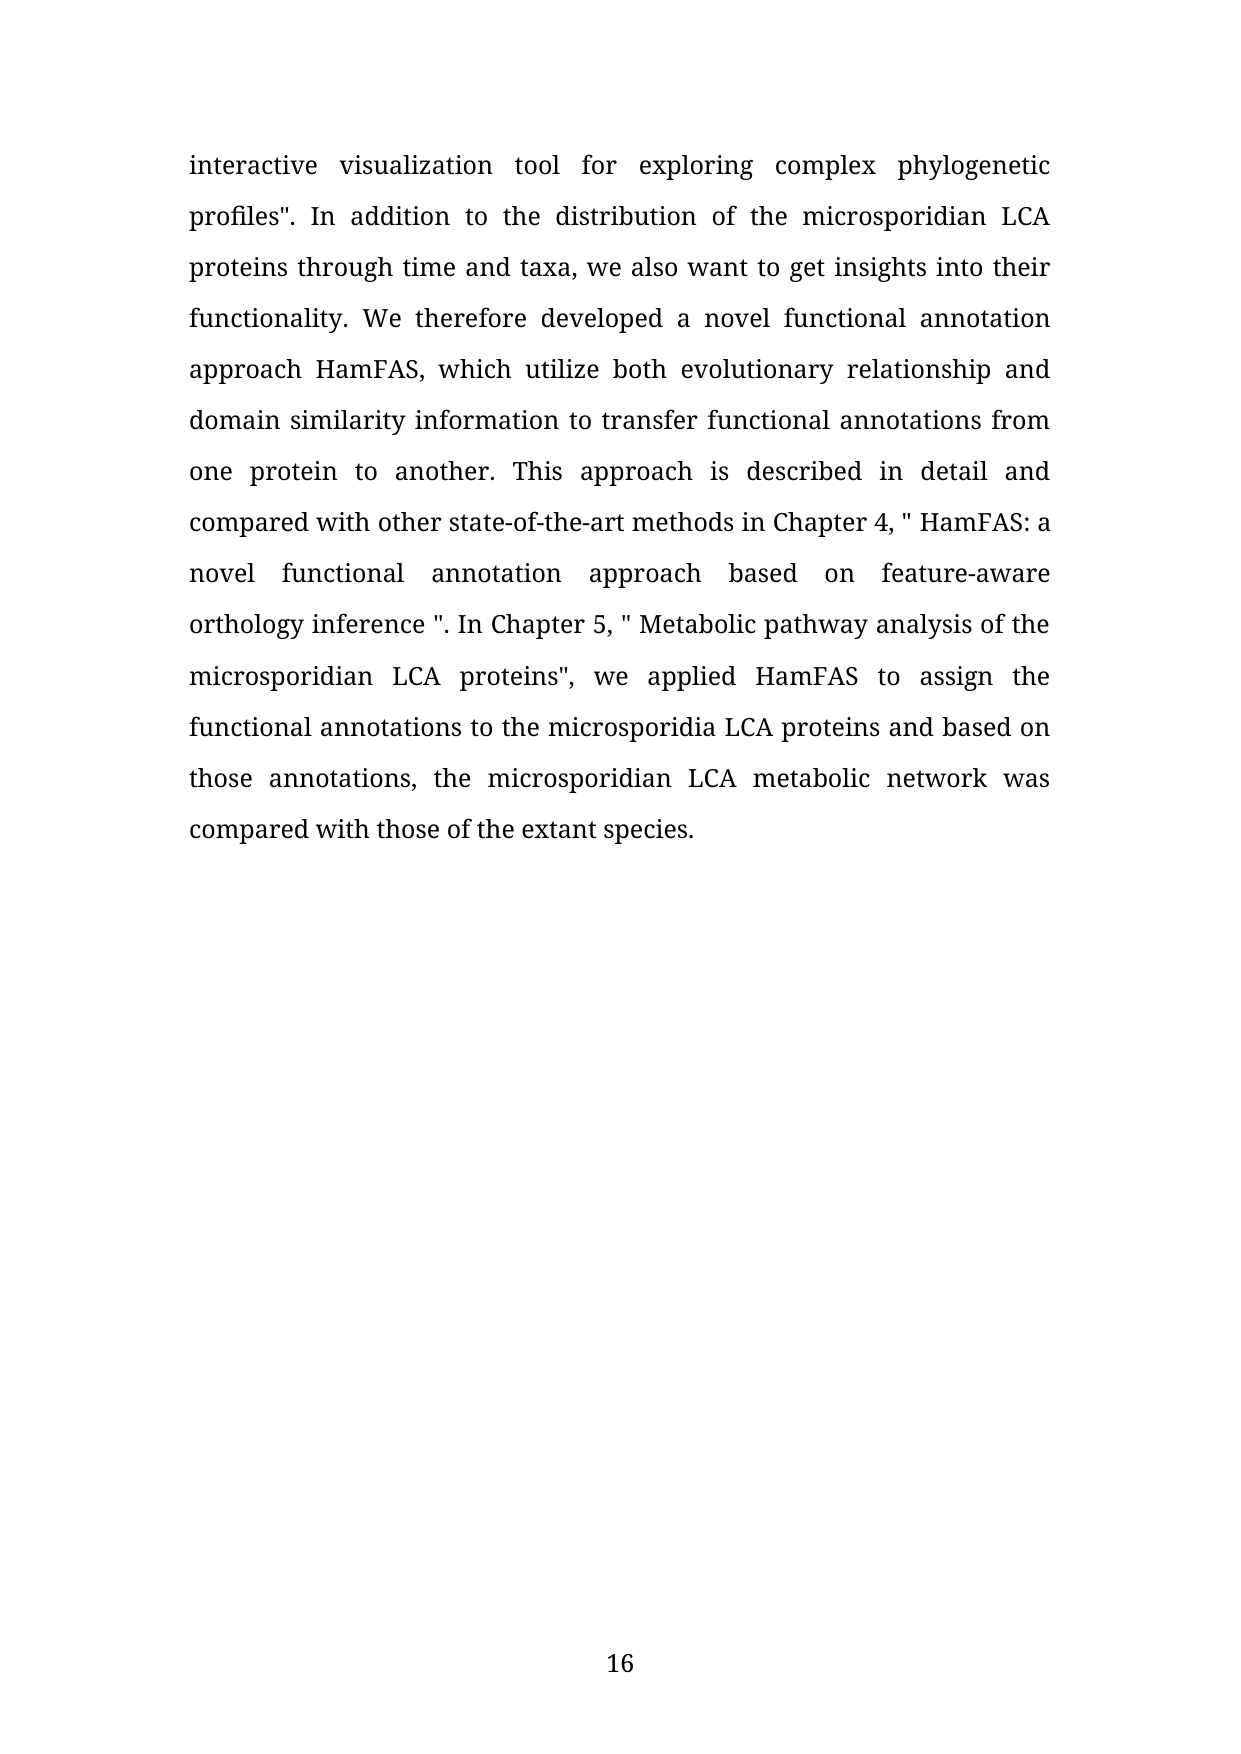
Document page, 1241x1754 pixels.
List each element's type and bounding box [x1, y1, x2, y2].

text [189, 148, 1051, 845]
